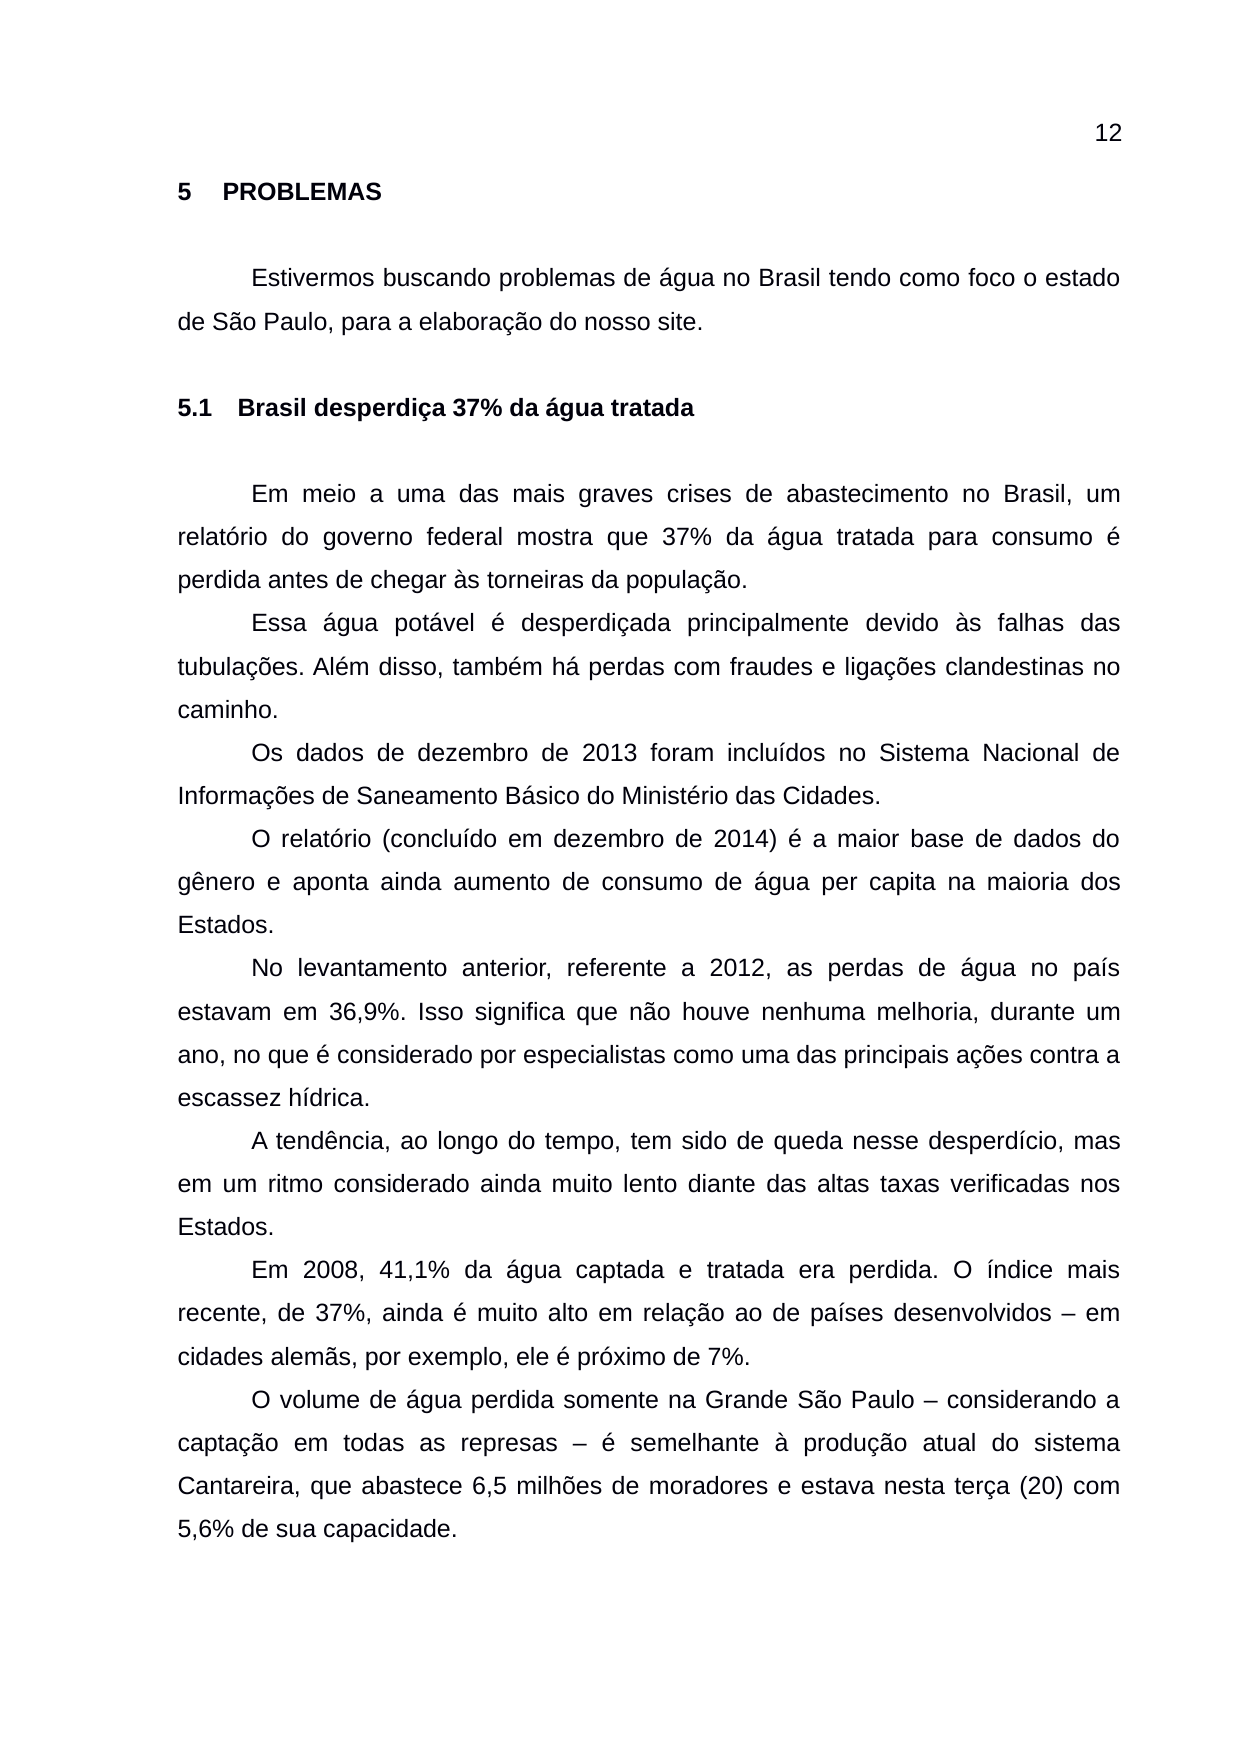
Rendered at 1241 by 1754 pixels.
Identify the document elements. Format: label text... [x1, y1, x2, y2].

text Em 2008, 41,1% da água captada e tratada era perdida. O índice mais recente, de 37%, ainda é muito alto em relação ao de países desenvolvidos – em cidades alemãs, por exemplo, ele é próximo de 7%. [177, 1255, 1122, 1370]
text Os dados de dezembro de 2013 foram incluídos no Sistema Nacional de Informações de Saneamento Básico do Ministério das Cidades. [177, 738, 1122, 810]
text No levantamento anterior, referente a 2012, as perdas de água no país estavam em 36,9%. Isso significa que não houve nenhuma melhoria, durante um ano, no que é considerado por especialistas como uma das principais ações contra a escassez hídrica. [177, 953, 1122, 1112]
subtitle Brasil desperdiça 37% da água tratada [177, 393, 1122, 422]
text Em meio a uma das mais graves crises de abastecimento no Brasil, um relatório do governo federal mostra que 37% da água tratada para consumo é perdida antes de chegar às torneiras da população. [177, 479, 1122, 594]
text O relatório (concluído em dezembro de 2014) é a maior base de dados do gênero e aponta ainda aumento de consumo de água per capita na maioria dos Estados. [177, 824, 1122, 939]
text O volume de água perdida somente na Grande São Paulo – considerando a captação em todas as represas – é semelhante à produção atual do sistema Cantareira, que abastece 6,5 milhões de moradores e estava nesta terça (20) com 5,6% de sua capacidade. [177, 1385, 1122, 1543]
text A tendência, ao longo do tempo, tem sido de queda nesse desperdício, mas em um ritmo considerado ainda muito lento diante das altas taxas verificadas nos Estados. [177, 1126, 1122, 1241]
text Essa água potável é desperdiçada principalmente devido às falhas das tubulações. Além disso, também há perdas com fraudes e ligações clandestinas no caminho. [177, 608, 1122, 723]
text Estivermos buscando problemas de água no Brasil tendo como foco o estado de São Paulo, para a elaboração do nosso site. [177, 263, 1122, 335]
subtitle PROBLEMAS [177, 177, 1122, 206]
